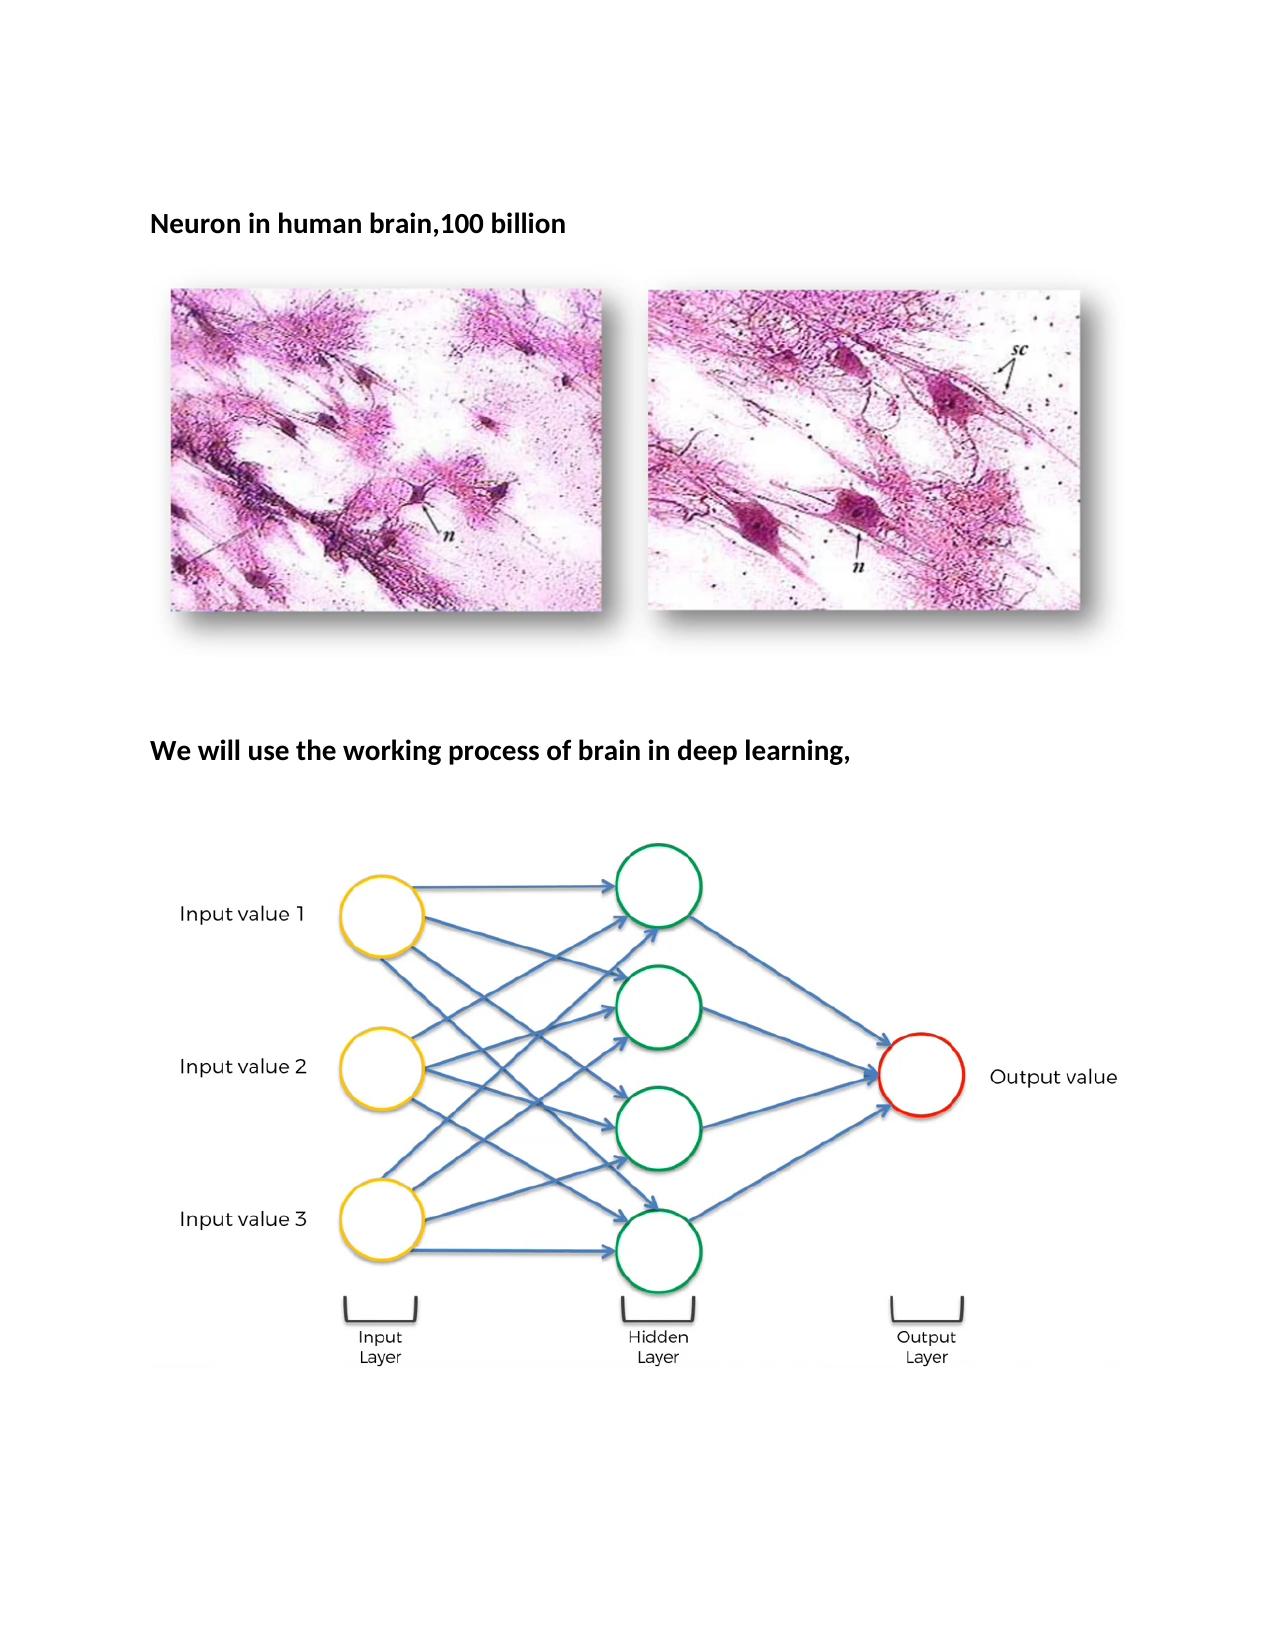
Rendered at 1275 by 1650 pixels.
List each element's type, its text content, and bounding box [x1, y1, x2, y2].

picture [150, 260, 1125, 658]
picture [150, 841, 1125, 1367]
text Neuron in human brain,100 billion [150, 205, 1125, 241]
text We will use the working process of brain in deep learning, [150, 732, 1125, 767]
